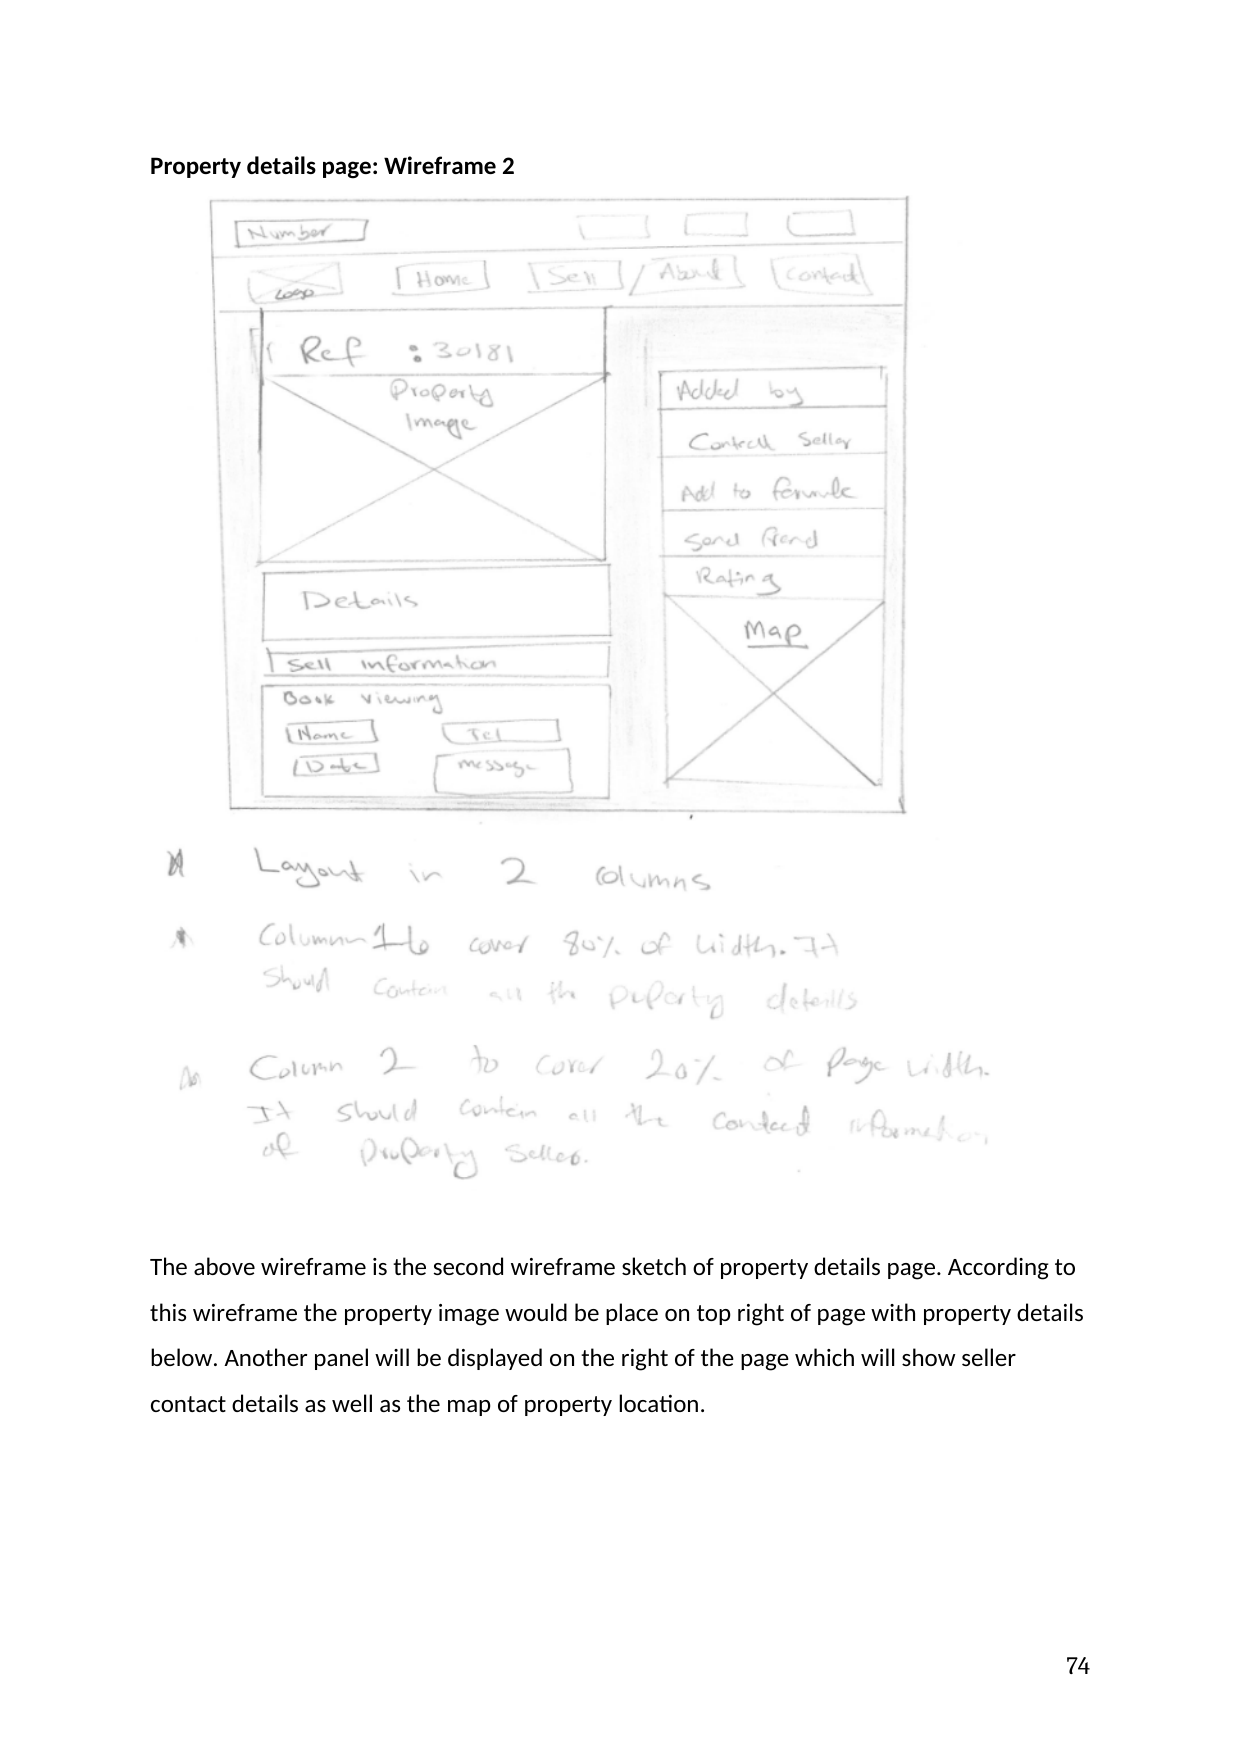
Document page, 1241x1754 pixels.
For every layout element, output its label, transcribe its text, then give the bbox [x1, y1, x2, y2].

text Property details page: Wireframe 2 [150, 150, 1090, 181]
text The above wireframe is the second wireframe sketch of property details page. According to this wireframe the property image would be place on top right of page with property details below. Another panel will be displayed on the right of the page which will show seller contact details as well as the map of property location. [150, 1251, 1090, 1419]
picture [152, 195, 1015, 1191]
